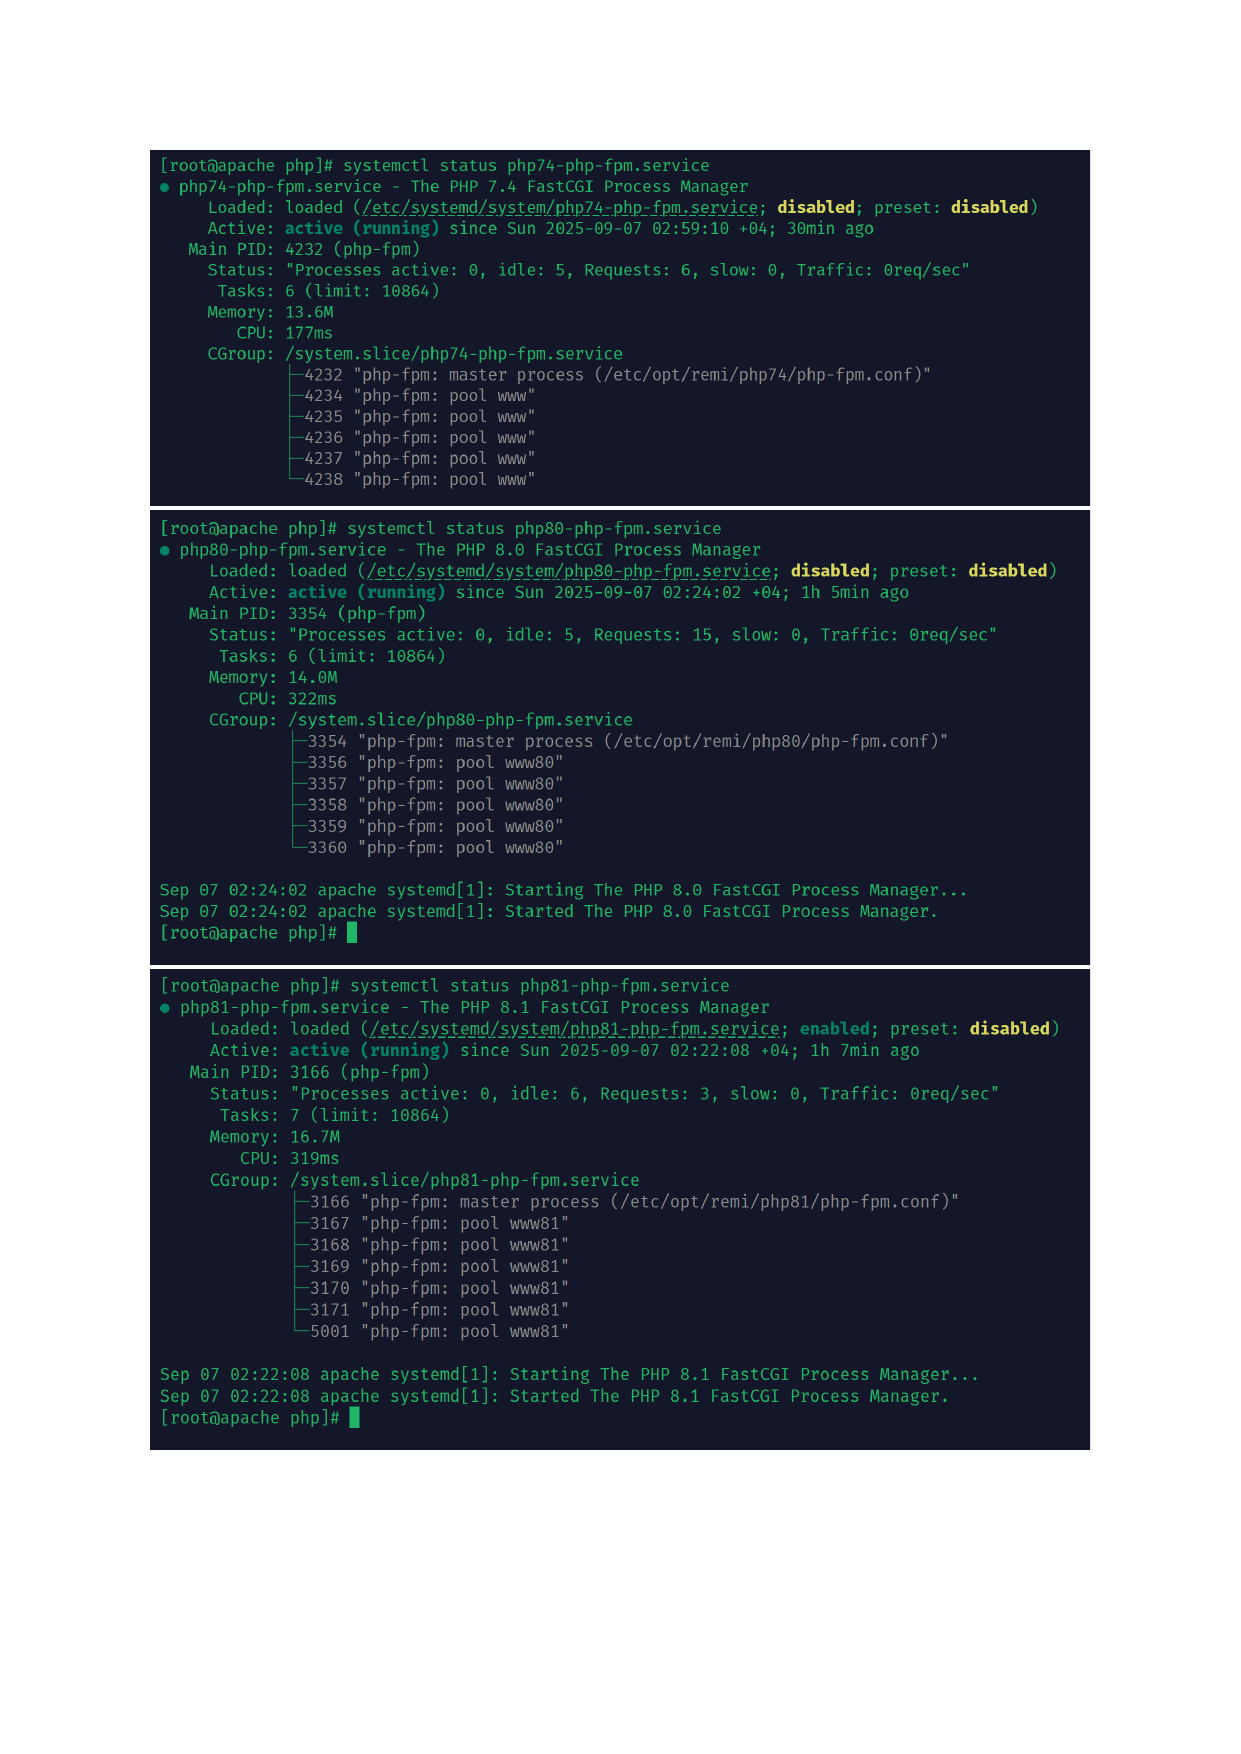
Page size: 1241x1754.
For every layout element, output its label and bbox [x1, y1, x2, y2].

picture [150, 150, 1091, 506]
picture [150, 969, 1091, 1450]
picture [150, 510, 1091, 965]
